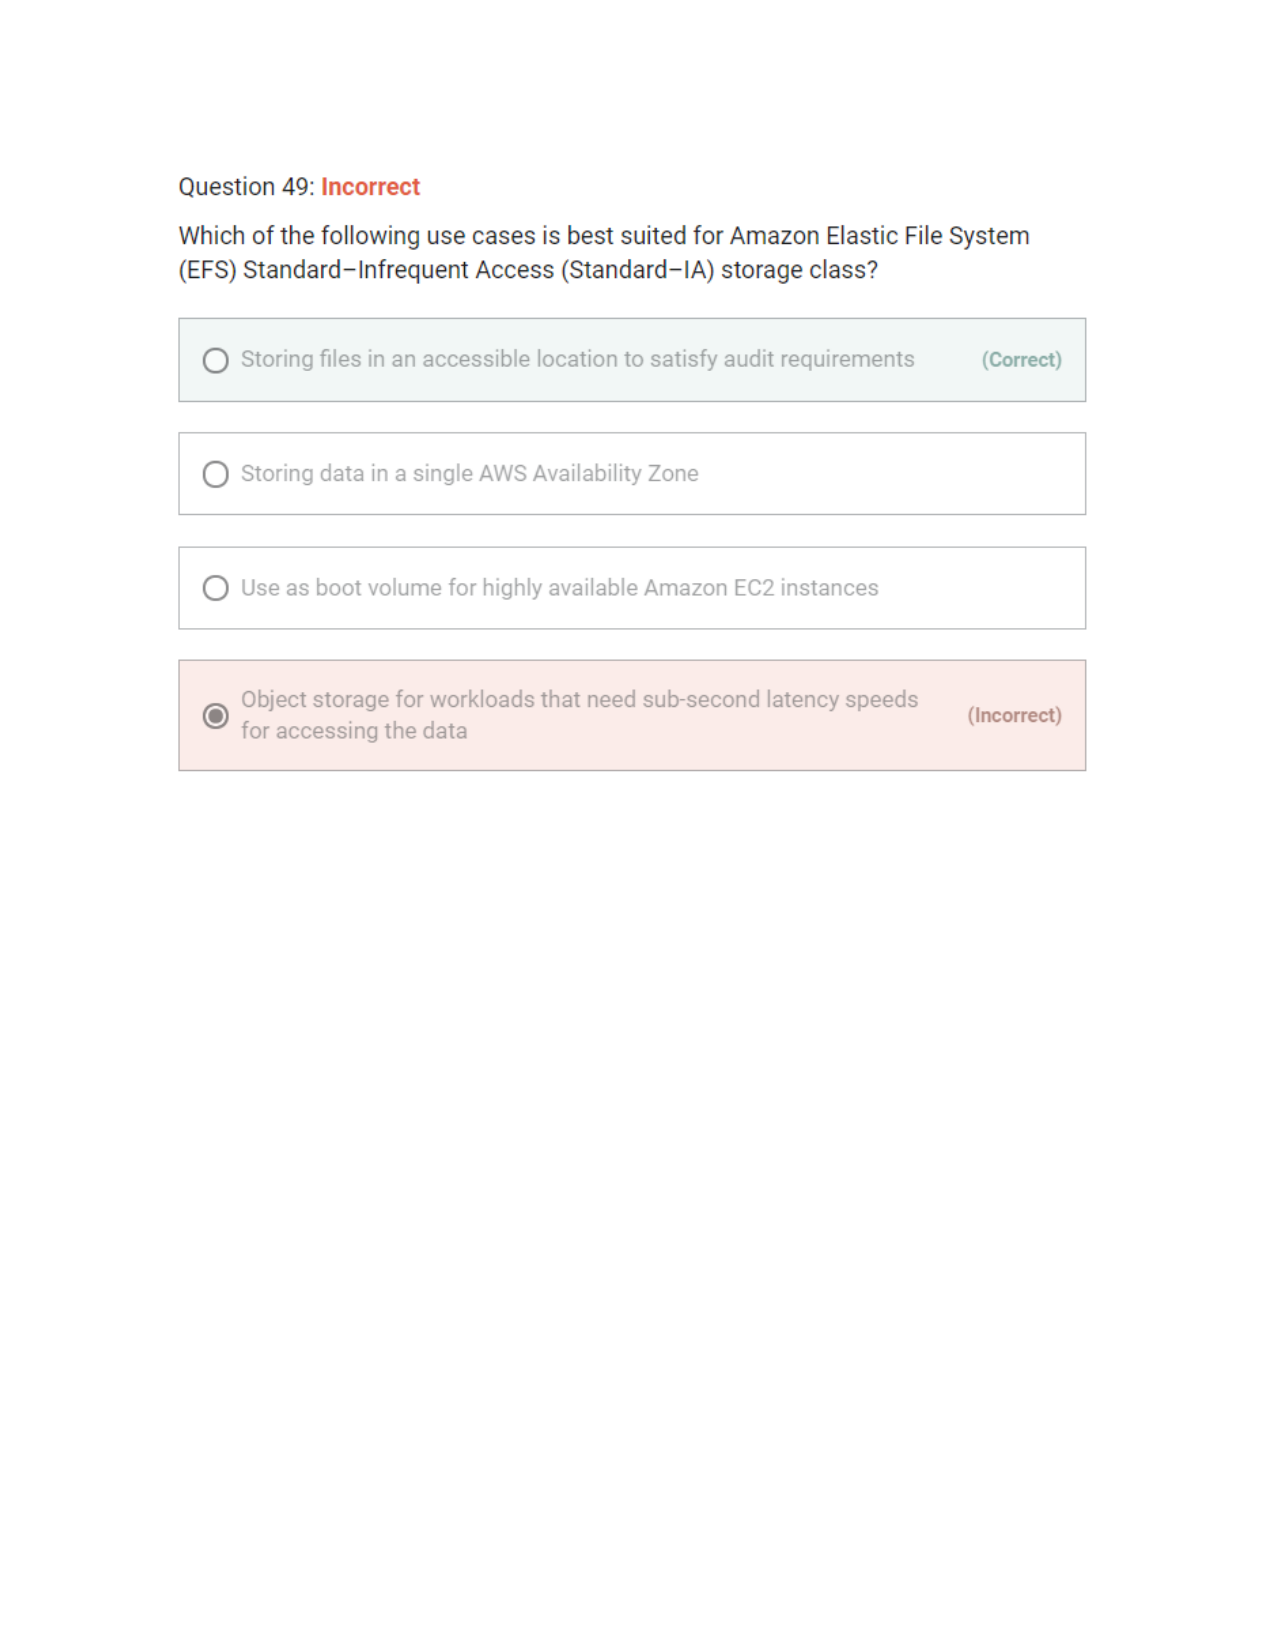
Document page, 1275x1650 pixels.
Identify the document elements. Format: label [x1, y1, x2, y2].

picture [150, 150, 1125, 785]
